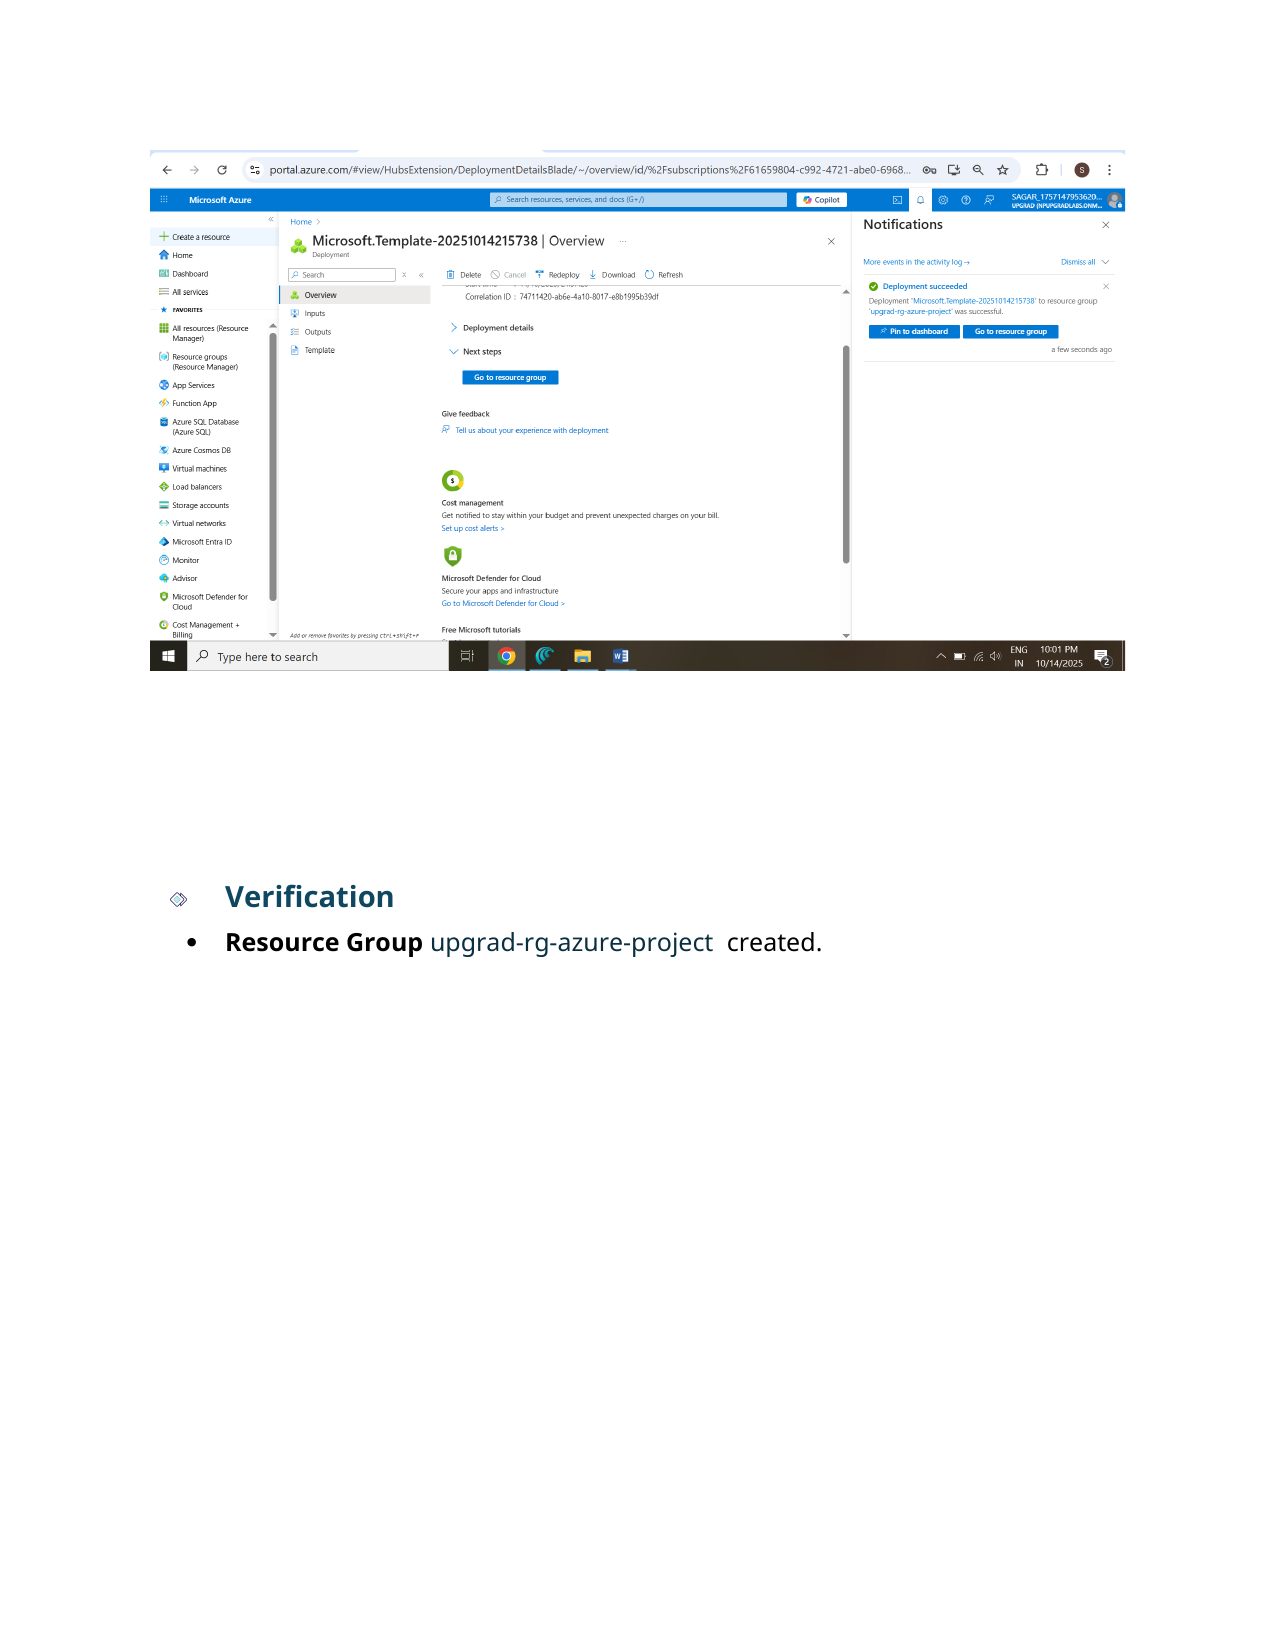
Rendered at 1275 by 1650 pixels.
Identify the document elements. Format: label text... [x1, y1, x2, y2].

list Resource Group upgrad-rg-azure-project created. [187, 925, 1125, 959]
subtitle Verification [187, 877, 1125, 916]
picture [170, 891, 187, 908]
picture [150, 150, 1125, 671]
